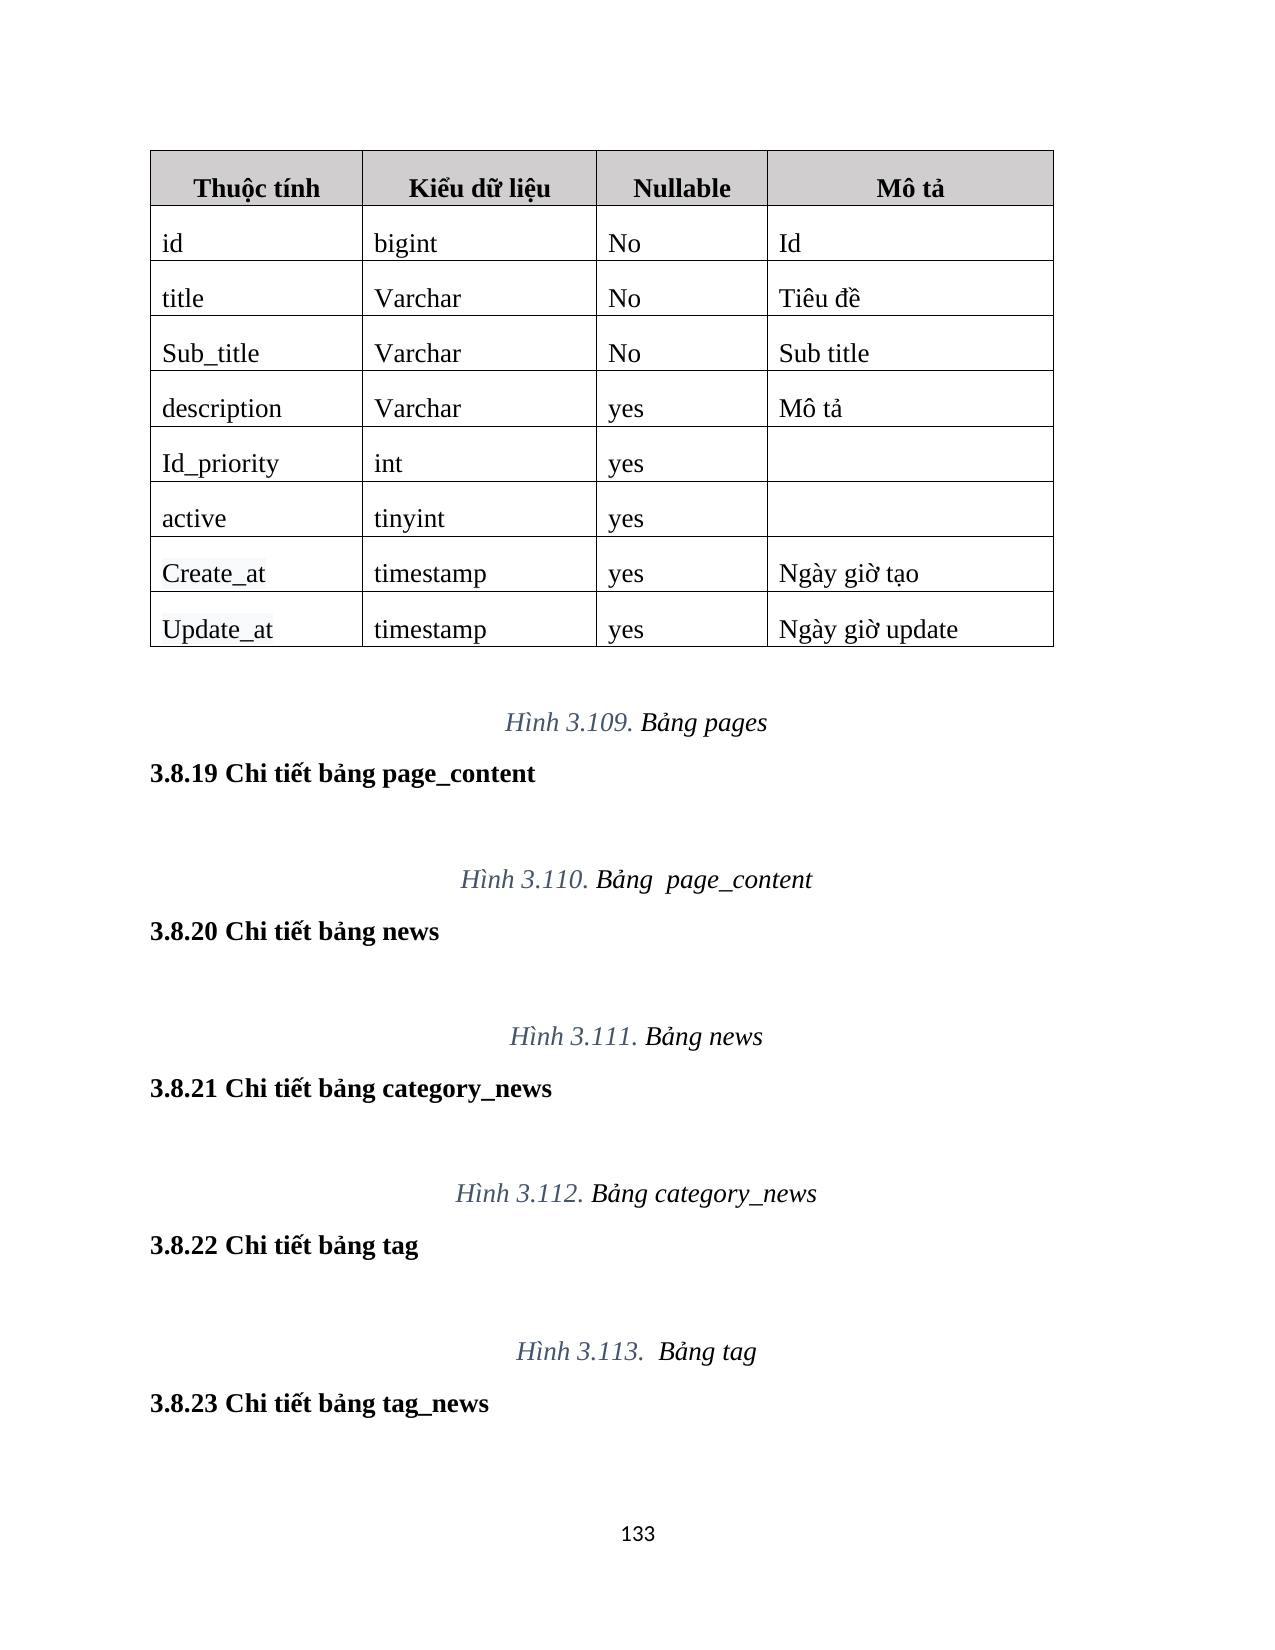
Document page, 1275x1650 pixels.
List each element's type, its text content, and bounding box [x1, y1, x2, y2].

table_cell [768, 482, 1053, 536]
table_cell bigint [363, 206, 596, 260]
list Chi tiết bảng news [150, 915, 1125, 946]
table_header Mô tả [768, 151, 1053, 205]
table_cell Varchar [363, 261, 596, 315]
table_cell int [363, 427, 596, 481]
table_cell Sub_title [151, 316, 362, 370]
table_cell Id_priority [151, 427, 362, 481]
table_cell Varchar [363, 371, 596, 426]
table_cell yes [597, 371, 767, 426]
table_cell yes [597, 482, 767, 536]
table_header Kiểu dữ liệu [363, 151, 596, 205]
table_cell active [151, 482, 362, 536]
table_cell No [597, 261, 767, 315]
list Chi tiết bảng tag_news [150, 1387, 1125, 1418]
table_cell id [151, 206, 362, 260]
table_cell tinyint [363, 482, 596, 536]
table_cell Sub title [768, 316, 1053, 370]
table_cell timestamp [363, 537, 596, 591]
table_cell Ngày giờ update [768, 592, 1053, 646]
table_cell yes [597, 592, 767, 646]
table_cell Create_at [151, 537, 362, 591]
table_cell Mô tả [768, 371, 1053, 426]
table_cell yes [597, 537, 767, 591]
list Chi tiết bảng category_news [150, 1072, 1125, 1103]
table_cell Varchar [363, 316, 596, 370]
list Chi tiết bảng tag [150, 1229, 1125, 1261]
table_cell yes [597, 427, 767, 481]
table_cell Update_at [151, 592, 362, 646]
table_header Thuộc tính [151, 151, 362, 205]
table_cell No [597, 316, 767, 370]
table_header Nullable [597, 151, 767, 205]
table_cell [768, 427, 1053, 481]
table_cell No [597, 206, 767, 260]
table_cell description [151, 371, 362, 426]
table_cell Tiêu đề [768, 261, 1053, 315]
table_cell title [151, 261, 362, 315]
table_cell Ngày giờ tạo [768, 537, 1053, 591]
table_cell timestamp [363, 592, 596, 646]
list Chi tiết bảng page_content [150, 758, 1125, 789]
table_cell Id [768, 206, 1053, 260]
